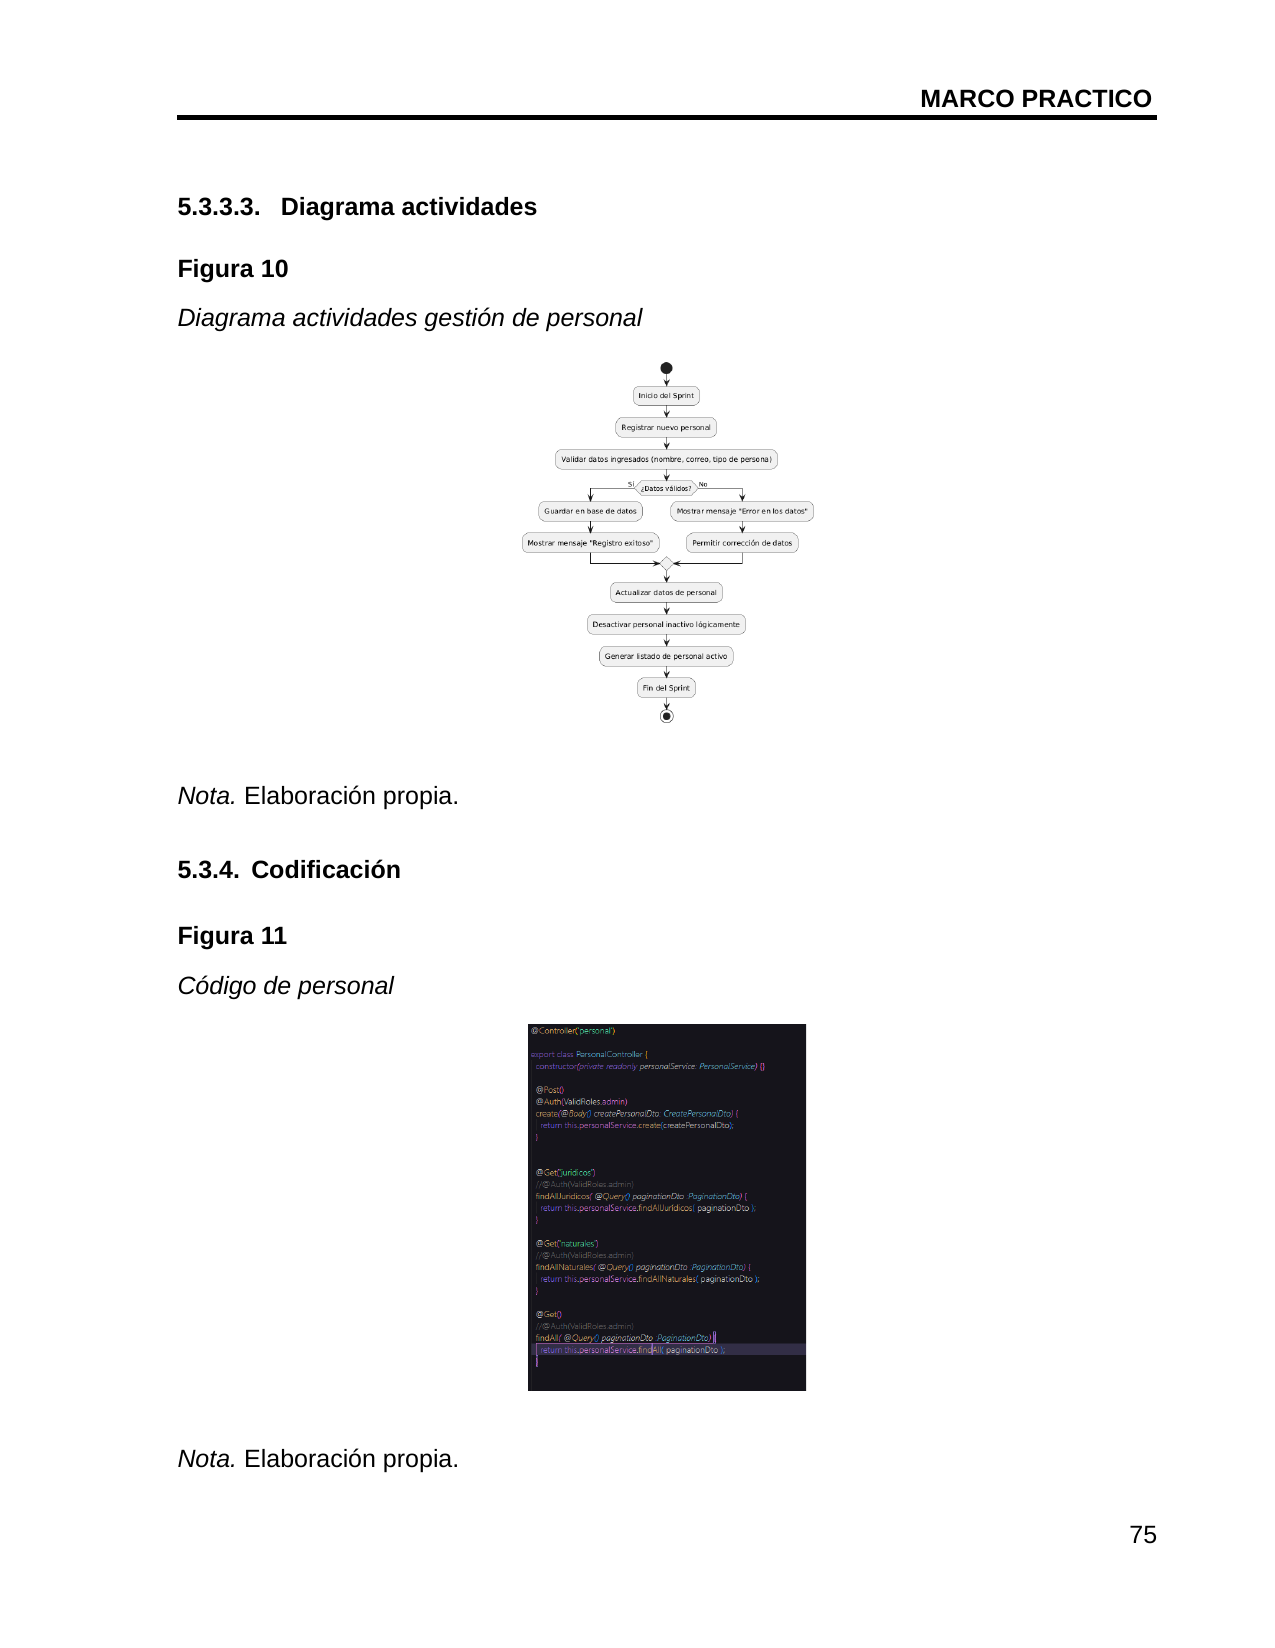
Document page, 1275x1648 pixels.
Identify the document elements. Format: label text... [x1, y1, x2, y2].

picture [516, 357, 819, 728]
text Diagrama actividades gestión de personal [177, 303, 1157, 332]
text Nota. Elaboración propia. [177, 1444, 1157, 1472]
subtitle Codificación [177, 855, 1157, 884]
text Nota. Elaboración propia. [177, 781, 1157, 810]
picture [528, 1024, 807, 1391]
text Código de personal [177, 971, 1157, 999]
subtitle Diagrama actividades [177, 192, 1157, 221]
